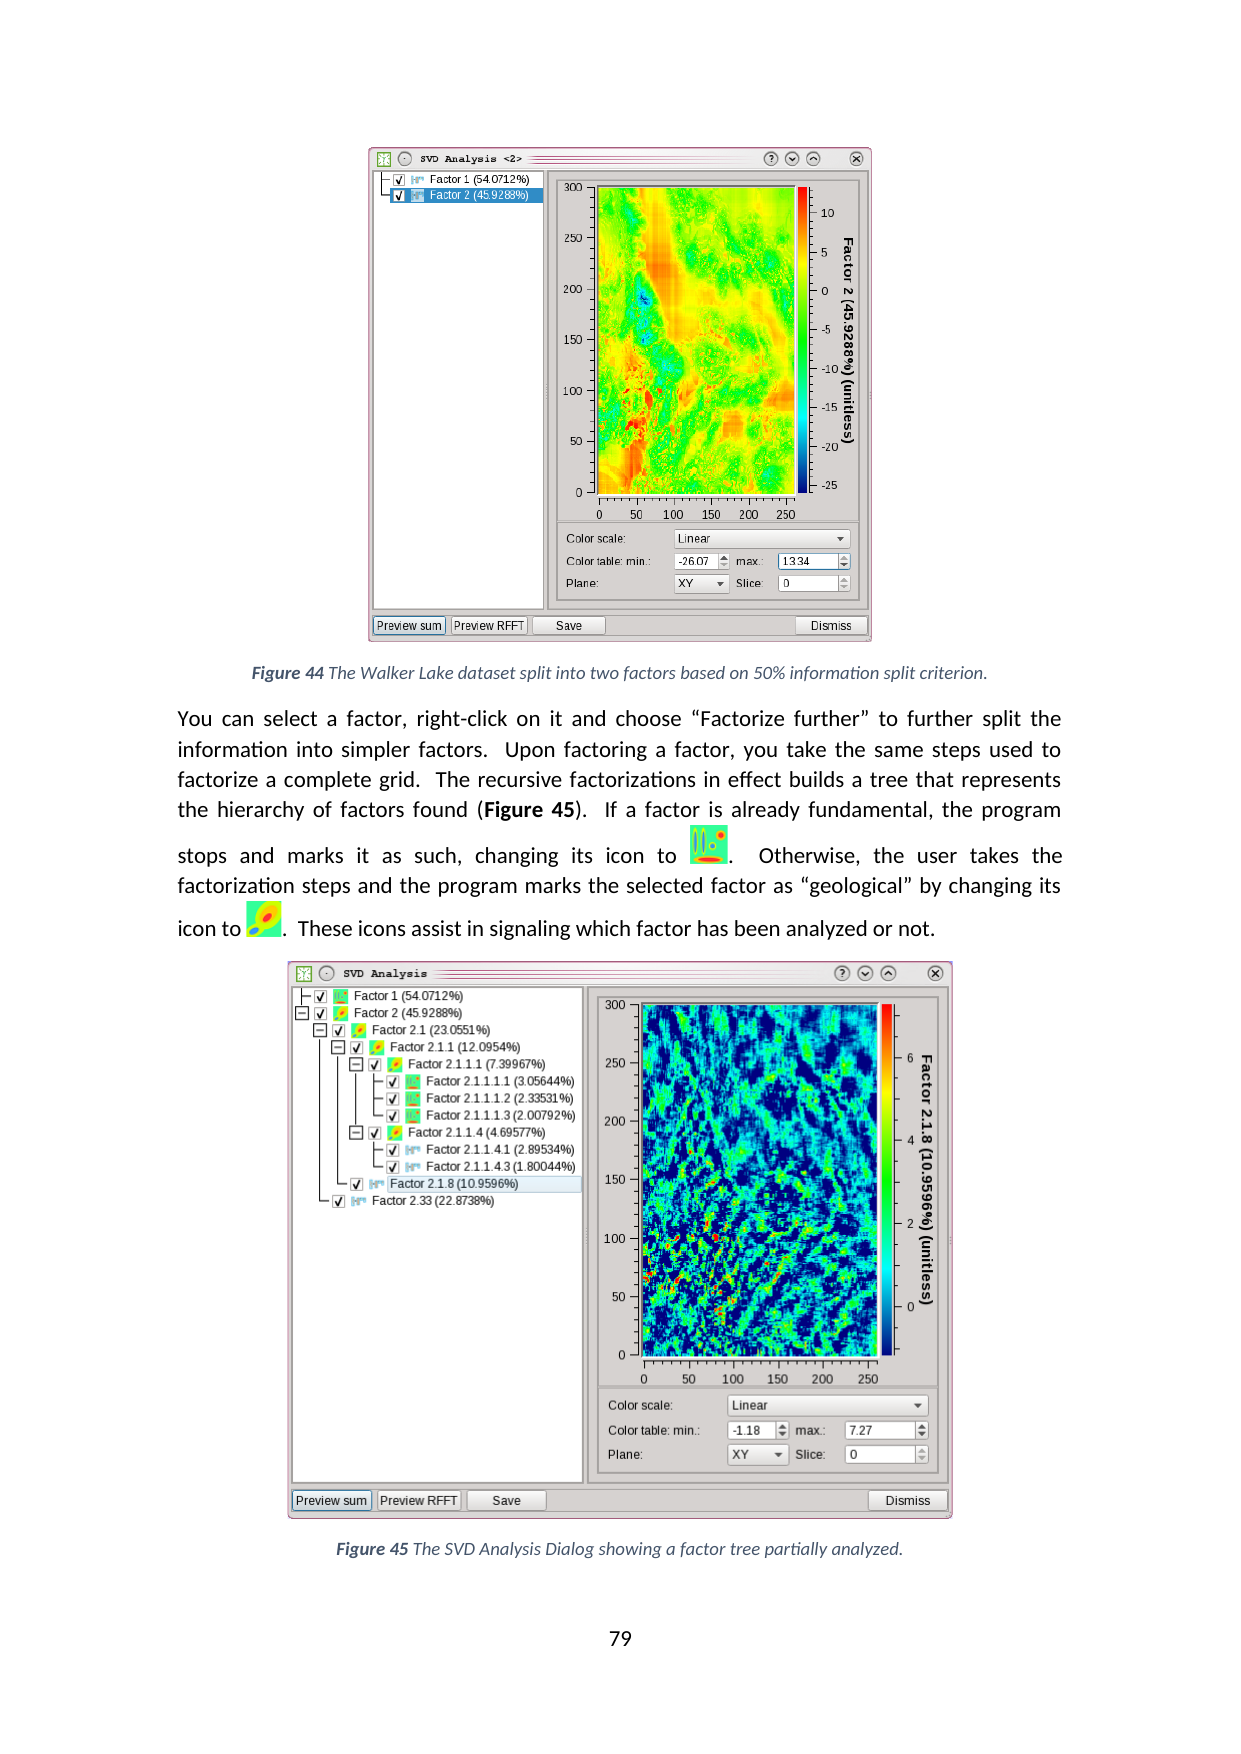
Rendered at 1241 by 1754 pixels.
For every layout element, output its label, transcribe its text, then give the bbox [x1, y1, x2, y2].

picture [368, 147, 872, 642]
picture [246, 901, 282, 937]
picture [690, 825, 728, 864]
picture [287, 961, 953, 1519]
text Figure 45 The SVD Analysis Dialog showing a factor tree partially analyzed. [177, 1537, 1063, 1560]
text Figure 44 The Walker Lake dataset split into two factors based on 50% information split criterion. [177, 661, 1063, 684]
text You can select a factor, right-click on it and choose “Factorize further” to further split the information into simpler factors. Upon factoring a factor, you take the same steps used to factorize a complete grid. The recursive factorizations in effect builds a tree that represents the hierarchy of factors found (Figure 45). If a factor is already fundamental, the program stops and marks it as such, changing its icon to . Otherwise, the user takes the factorization steps and the program marks the selected factor as “geological” by changing its icon to . These icons assist in signaling which factor has been analyzed or not. [177, 704, 1063, 942]
